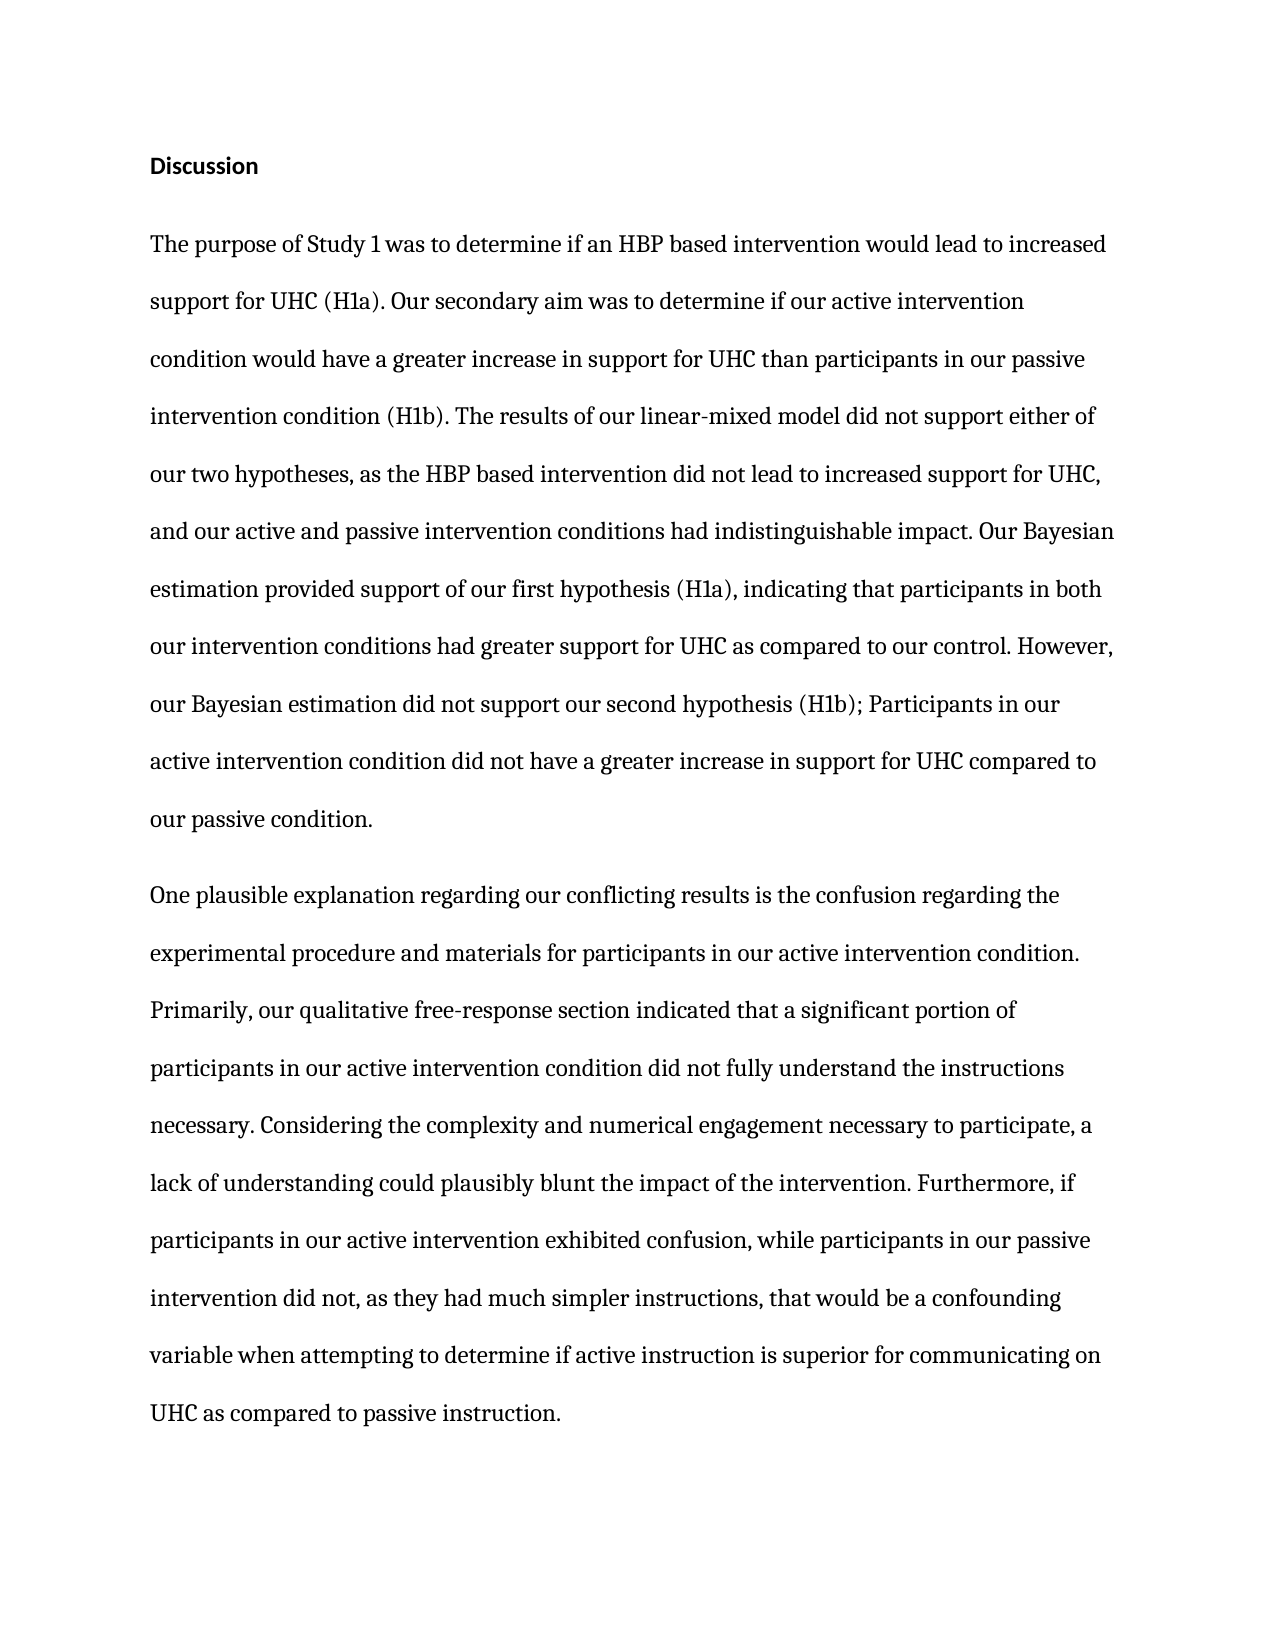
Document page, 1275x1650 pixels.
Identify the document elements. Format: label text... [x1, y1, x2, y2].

text The purpose of Study 1 was to determine if an HBP based intervention would lead to increased support for UHC (H1a). Our secondary aim was to determine if our active intervention condition would have a greater increase in support for UHC than participants in our passive intervention condition (H1b). The results of our linear-mixed model did not support either of our two hypotheses, as the HBP based intervention did not lead to increased support for UHC, and our active and passive intervention conditions had indistinguishable impact. Our Bayesian estimation provided support of our first hypothesis (H1a), indicating that participants in both our intervention conditions had greater support for UHC as compared to our control. However, our Bayesian estimation did not support our second hypothesis (H1b); Participants in our active intervention condition did not have a greater increase in support for UHC compared to our passive condition. [150, 230, 1125, 833]
text One plausible explanation regarding our conflicting results is the confusion regarding the experimental procedure and materials for participants in our active intervention condition. Primarily, our qualitative free-response section indicated that a significant portion of participants in our active intervention condition did not fully understand the instructions necessary. Considering the complexity and numerical engagement necessary to participate, a lack of understanding could plausibly blunt the impact of the intervention. Furthermore, if participants in our active intervention exhibited confusion, while participants in our passive intervention did not, as they had much simpler instructions, that would be a confounding variable when attempting to determine if active instruction is superior for communicating on UHC as compared to passive instruction. [150, 881, 1125, 1427]
subtitle Discussion [150, 150, 1125, 181]
